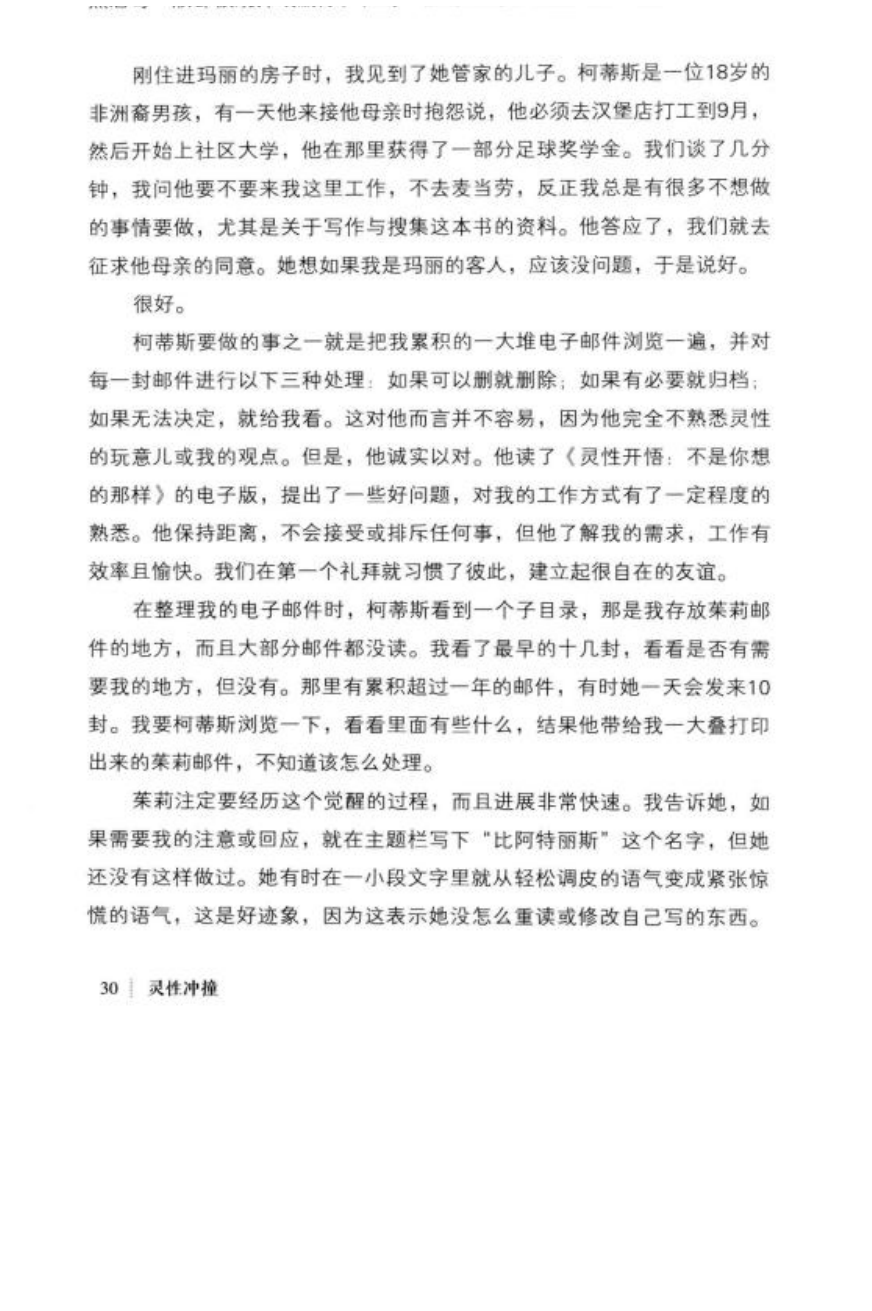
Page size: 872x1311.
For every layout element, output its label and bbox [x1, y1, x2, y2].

picture [0, 6, 872, 1054]
